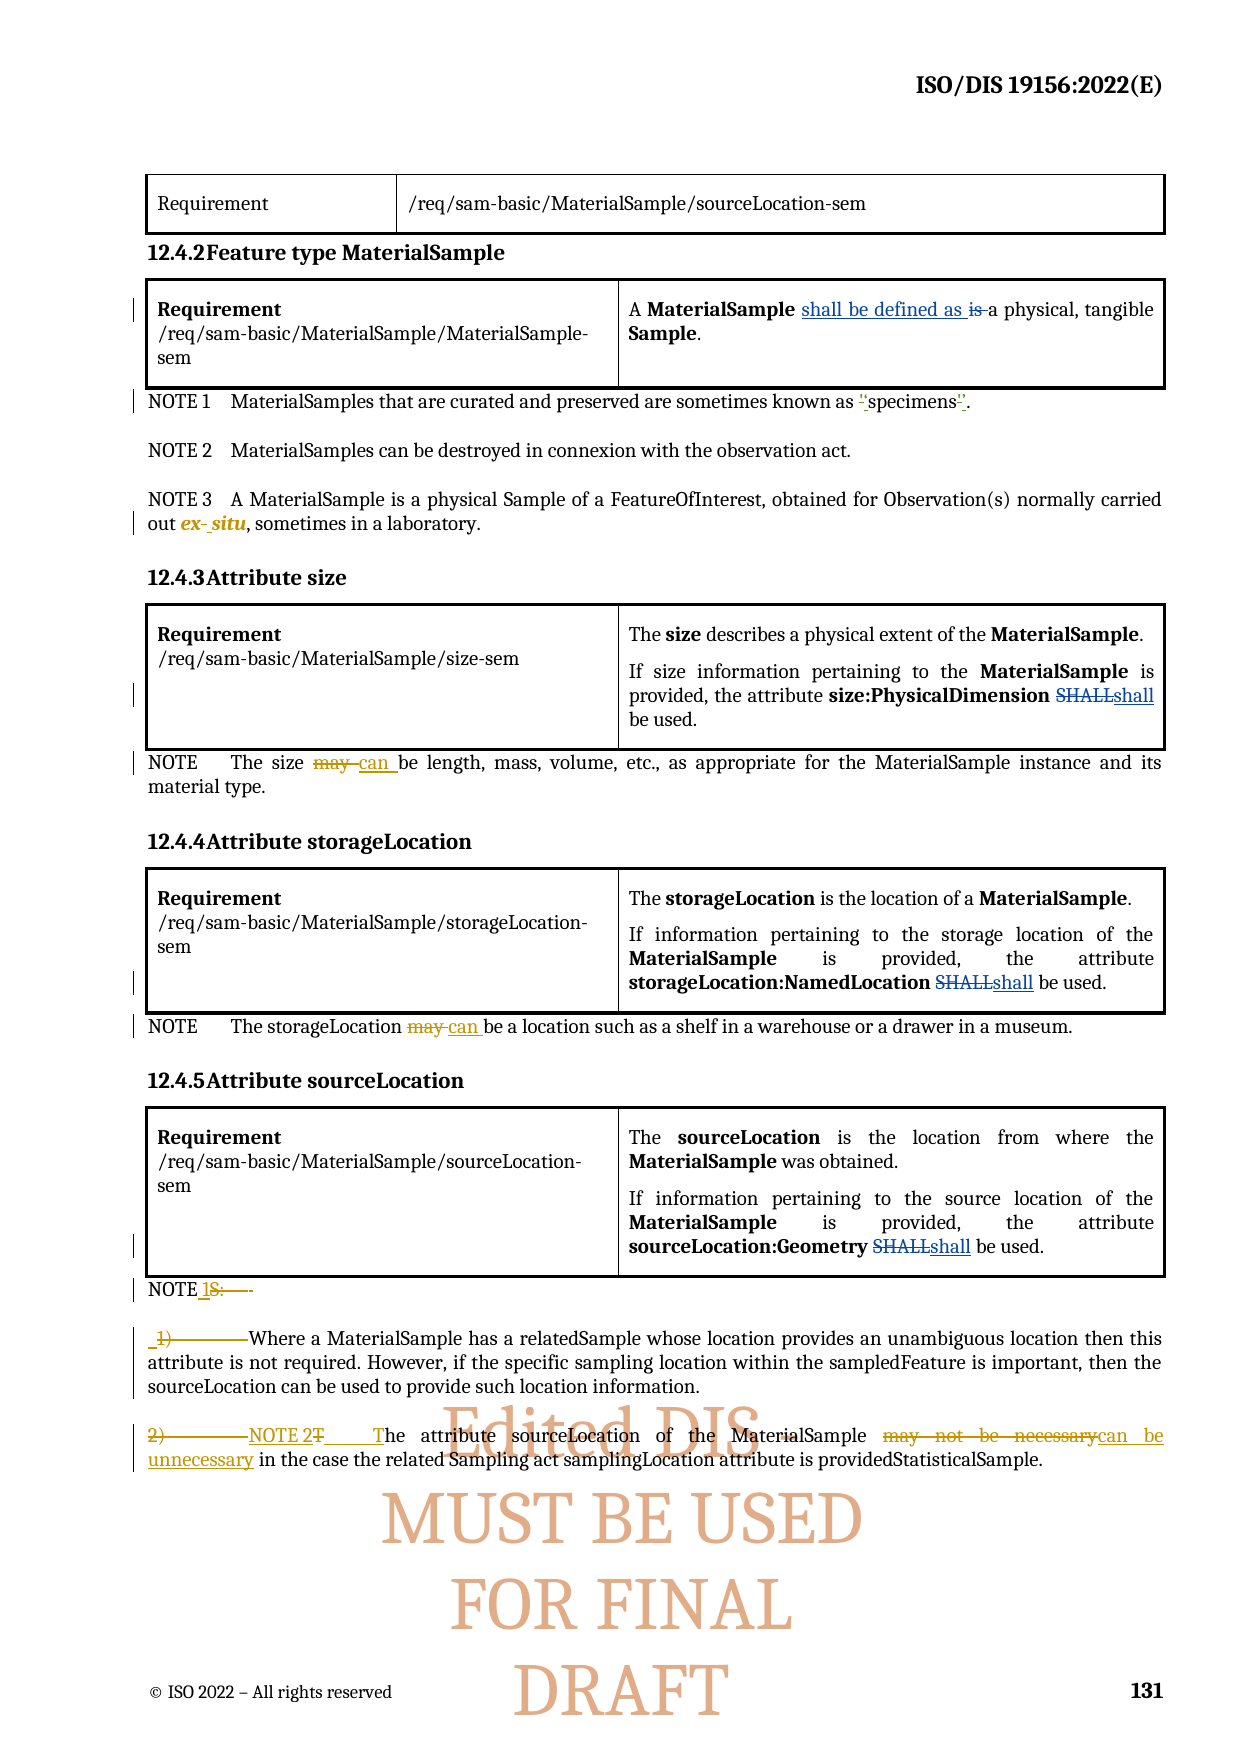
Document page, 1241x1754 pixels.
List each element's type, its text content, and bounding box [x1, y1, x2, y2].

text NOTE [148, 1278, 1163, 1302]
text NOTE The storageLocation be a location such as a shelf in a warehouse or a drawer in a museum. [148, 1015, 1163, 1038]
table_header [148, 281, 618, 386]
subtitle Attribute size [148, 567, 1163, 591]
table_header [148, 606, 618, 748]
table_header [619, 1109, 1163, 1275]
subtitle Feature type MaterialSample [148, 242, 1163, 266]
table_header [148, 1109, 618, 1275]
text Where a MaterialSample has a relatedSample whose location provides an unambiguous location then this attribute is not required. However, if the specific sampling location within the sampledFeature is important, then the sourceLocation can be used to provide such location information. [148, 1327, 1163, 1399]
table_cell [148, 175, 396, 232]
subtitle Attribute storageLocation [148, 830, 1163, 854]
text NOTE 2 MaterialSamples can be destroyed in connexion with the observation act. [148, 438, 1163, 462]
text NOTE 3 A MaterialSample is a physical Sample of a FeatureOfInterest, obtained for Observation(s) normally carried out exsitu, sometimes in a laboratory. [148, 487, 1163, 535]
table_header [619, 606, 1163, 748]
text he attribute sourceLocation of the MaterialSample in the case the related Sampling act samplingLocation attribute is providedStatisticalSample. [148, 1424, 1163, 1472]
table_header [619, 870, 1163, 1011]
text NOTE 1 MaterialSamples that are curated and preserved are sometimes known as specimens. [148, 390, 1163, 413]
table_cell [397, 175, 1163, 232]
text NOTE The size be length, mass, volume, etc., as appropriate for the MaterialSample instance and its material type. [148, 751, 1163, 799]
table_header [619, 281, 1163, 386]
subtitle Attribute sourceLocation [148, 1070, 1163, 1094]
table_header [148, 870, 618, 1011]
